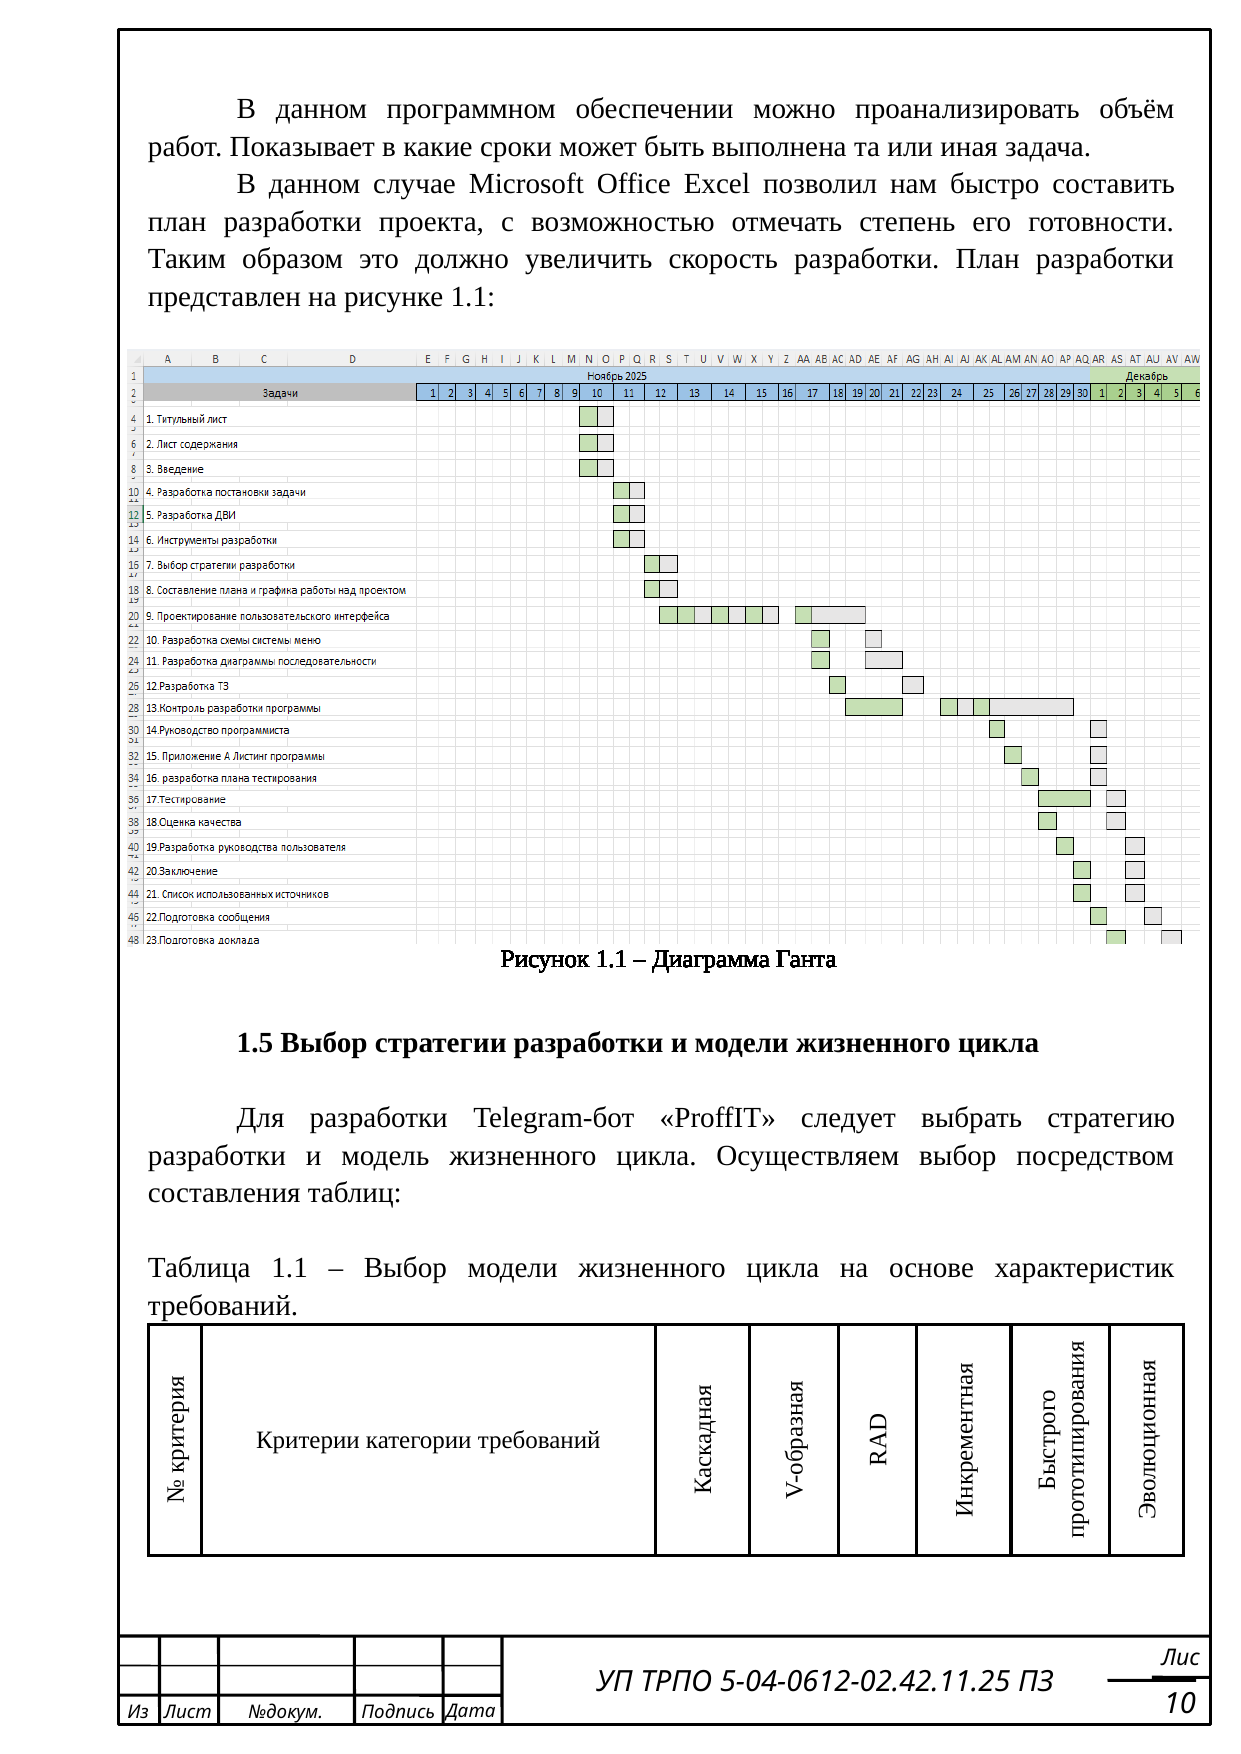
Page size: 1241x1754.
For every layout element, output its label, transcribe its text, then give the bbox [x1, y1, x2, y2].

picture [127, 349, 1200, 947]
table_header V-образная [751, 1326, 837, 1554]
table_header Критерии категории требований [203, 1326, 654, 1554]
text В данном случае Microsoft Оffice Excel позволил нам быстро составить план разработки проекта, с возможностью отмечать степень его готовности. Таким образом это должно увеличить скорость разработки. План разработки представлен на рисунке 1.1: [148, 164, 1175, 314]
text 1.5 Выбор стратегии разработки и модели жизненного цикла [148, 1023, 1175, 1060]
table_header Инкрементная [918, 1326, 1009, 1554]
text Для разработки Telegram-бот «ProffIT» следует выбрать стратегию разработки и модель жизненного цикла. Осуществляем выбор посредством составления таблиц: [148, 1098, 1175, 1210]
table_header № критерия [150, 1326, 200, 1554]
text Таблица 1.1 – Выбор модели жизненного цикла на основе характеристик требований. [148, 1248, 1175, 1323]
text В данном программном обеспечении можно проанализировать объём работ. Показывает в какие сроки может быть выполнена та или иная задача. [148, 89, 1175, 164]
table_header Эволюционная [1111, 1326, 1182, 1554]
table_header Быстрого прототипирования [1013, 1326, 1108, 1554]
table_header Каскадная [657, 1326, 748, 1554]
table_header RAD [840, 1326, 915, 1554]
